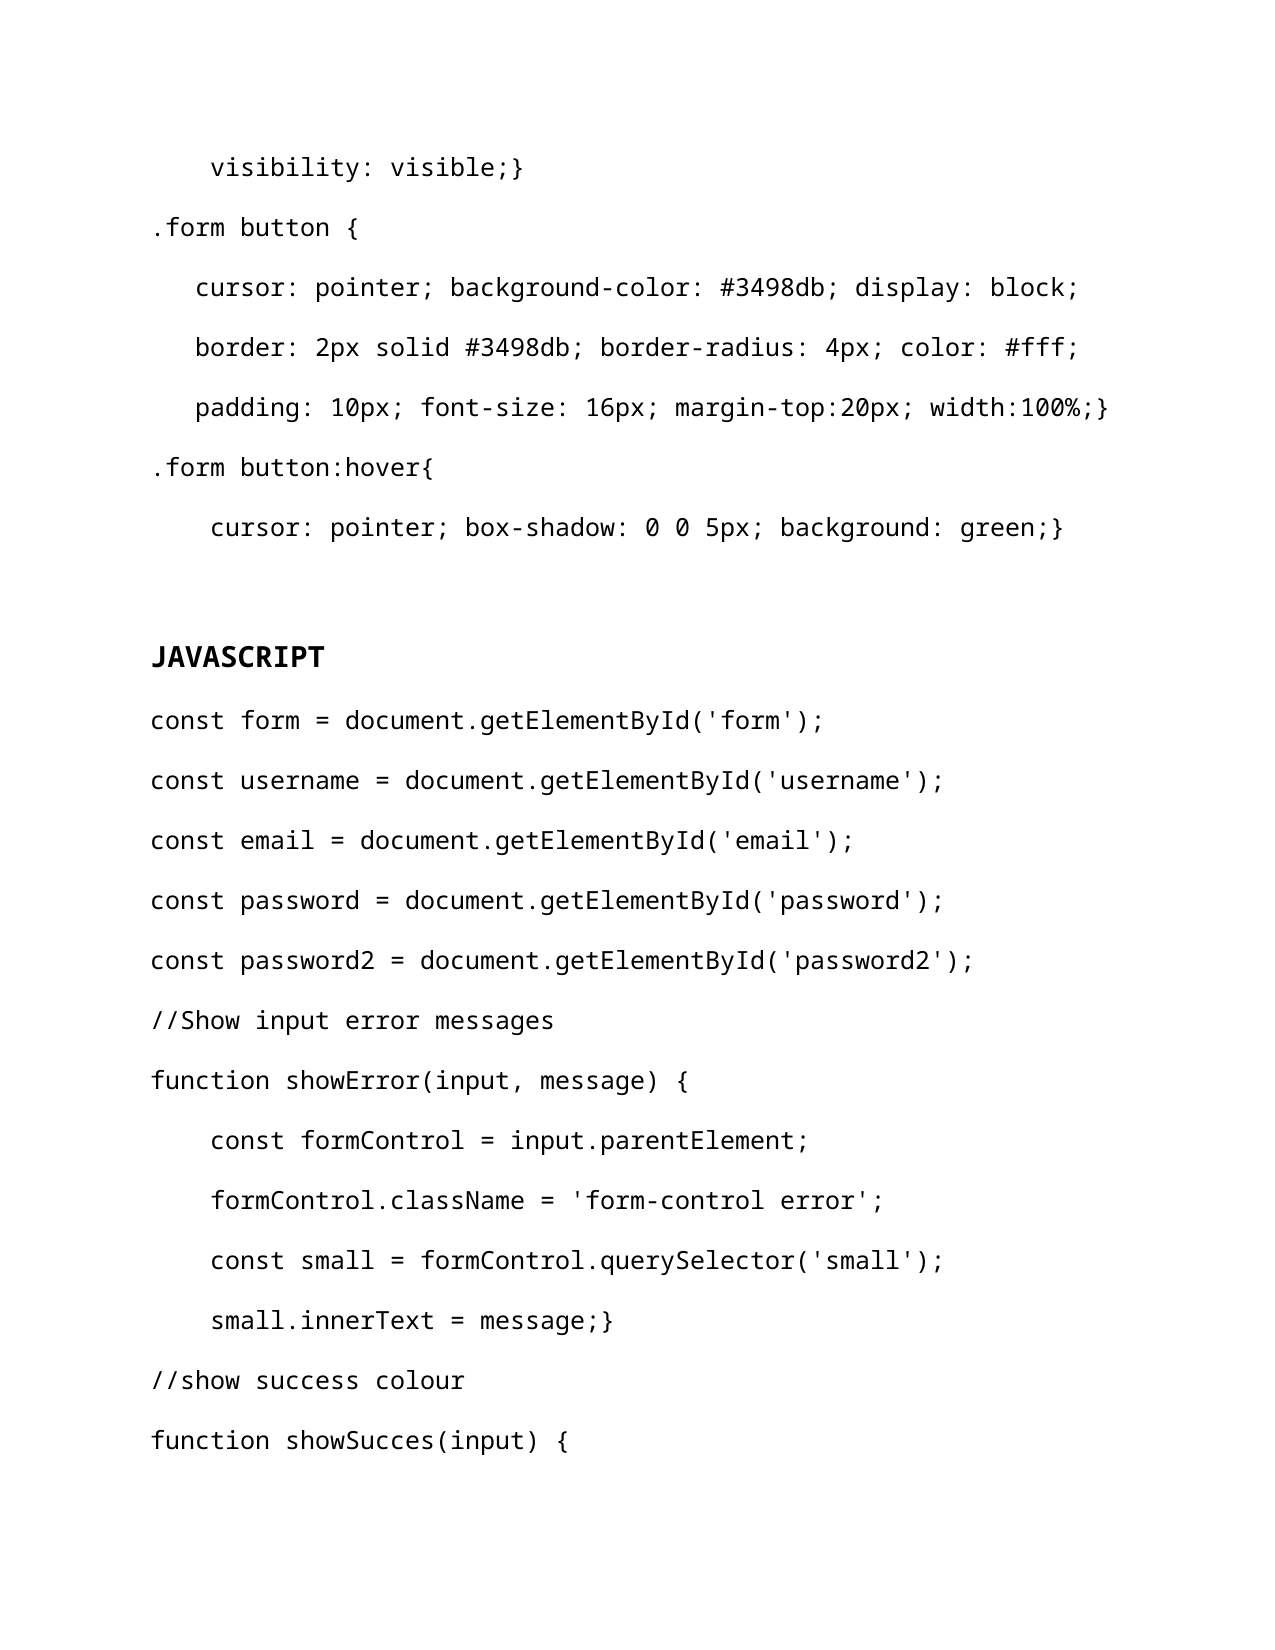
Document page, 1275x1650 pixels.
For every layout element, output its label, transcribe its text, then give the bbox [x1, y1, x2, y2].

text visibility: visible;} [150, 150, 1125, 184]
text const form = document.getElementById('form'); [150, 703, 1125, 737]
text cursor: pointer; box-shadow: 0 0 5px; background: green;} [150, 510, 1125, 544]
text //Show input error messages [150, 1003, 1125, 1037]
text padding: 10px; font-size: 16px; margin-top:20px; width:100%;} [150, 390, 1125, 424]
text .form button:hover{ [150, 450, 1125, 484]
text const password2 = document.getElementById('password2'); [150, 943, 1125, 977]
text formControl.className = 'form-control error'; [150, 1183, 1125, 1217]
text .form button { [150, 210, 1125, 244]
text const password = document.getElementById('password'); [150, 883, 1125, 917]
text cursor: pointer; background-color: #3498db; display: block; [150, 270, 1125, 304]
text JAVASCRIPT [150, 636, 1125, 676]
text small.innerText = message;} [150, 1303, 1125, 1337]
text const small = formControl.querySelector('small'); [150, 1243, 1125, 1277]
text //show success colour [150, 1363, 1125, 1397]
text function showSucces(input) { [150, 1423, 1125, 1457]
text const username = document.getElementById('username'); [150, 763, 1125, 797]
text border: 2px solid #3498db; border-radius: 4px; color: #fff; [150, 330, 1125, 364]
text function showError(input, message) { [150, 1063, 1125, 1097]
text const formControl = input.parentElement; [150, 1123, 1125, 1157]
text const email = document.getElementById('email'); [150, 823, 1125, 857]
